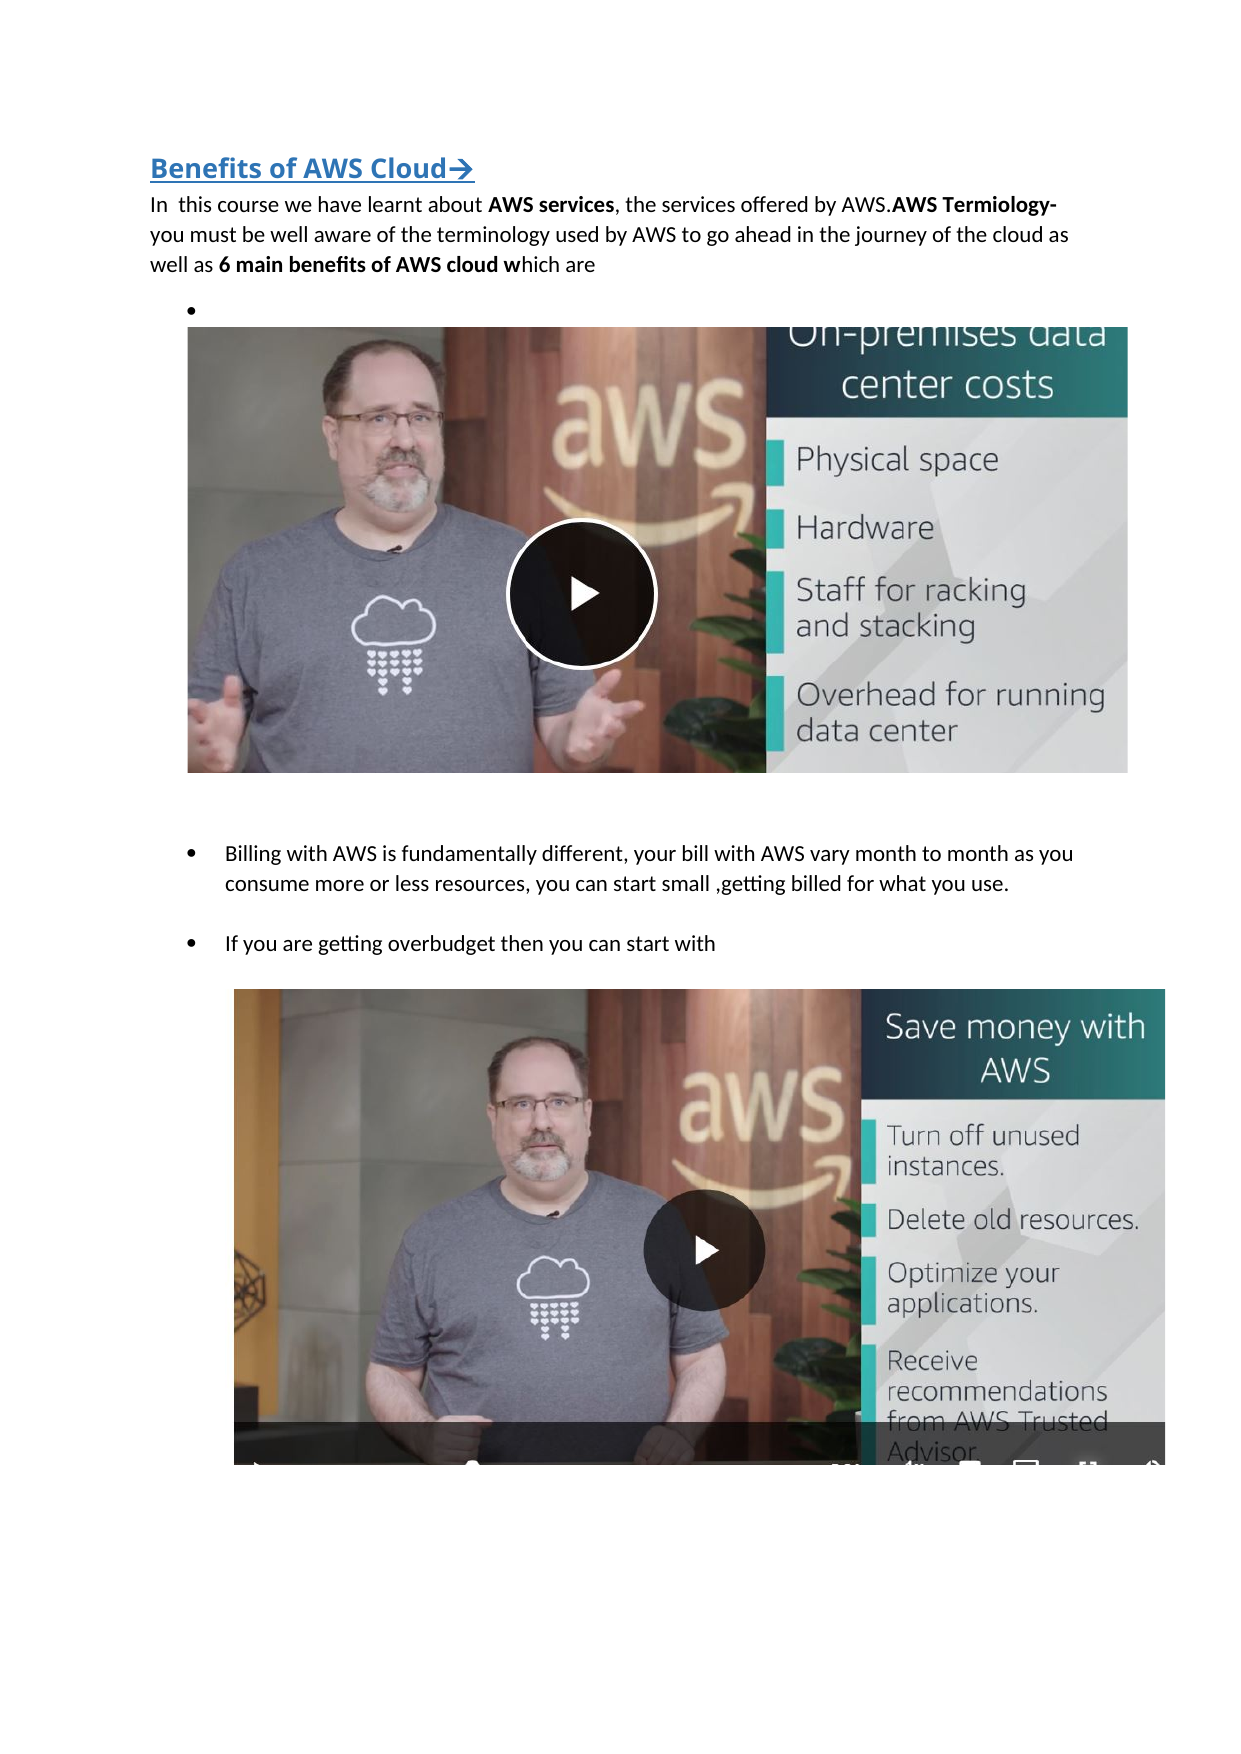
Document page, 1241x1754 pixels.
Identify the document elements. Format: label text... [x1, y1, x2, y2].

list If you are getting overbudget then you can start with [187, 929, 1090, 957]
text In this course we have learnt about AWS services, the services offered by AWS.AWS Termiology- you must be well aware of the terminology used by AWS to go ahead in the journey of the cloud as well as 6 main benefits of AWS cloud which are [150, 190, 1090, 278]
picture [187, 327, 1128, 773]
list Billing with AWS is fundamentally different, your bill with AWS vary month to month as you consume more or less resources, you can start small ,getting billed for what you use. [187, 839, 1090, 897]
picture [225, 989, 1166, 1465]
subtitle Benefits of AWS Cloud [150, 150, 1090, 187]
